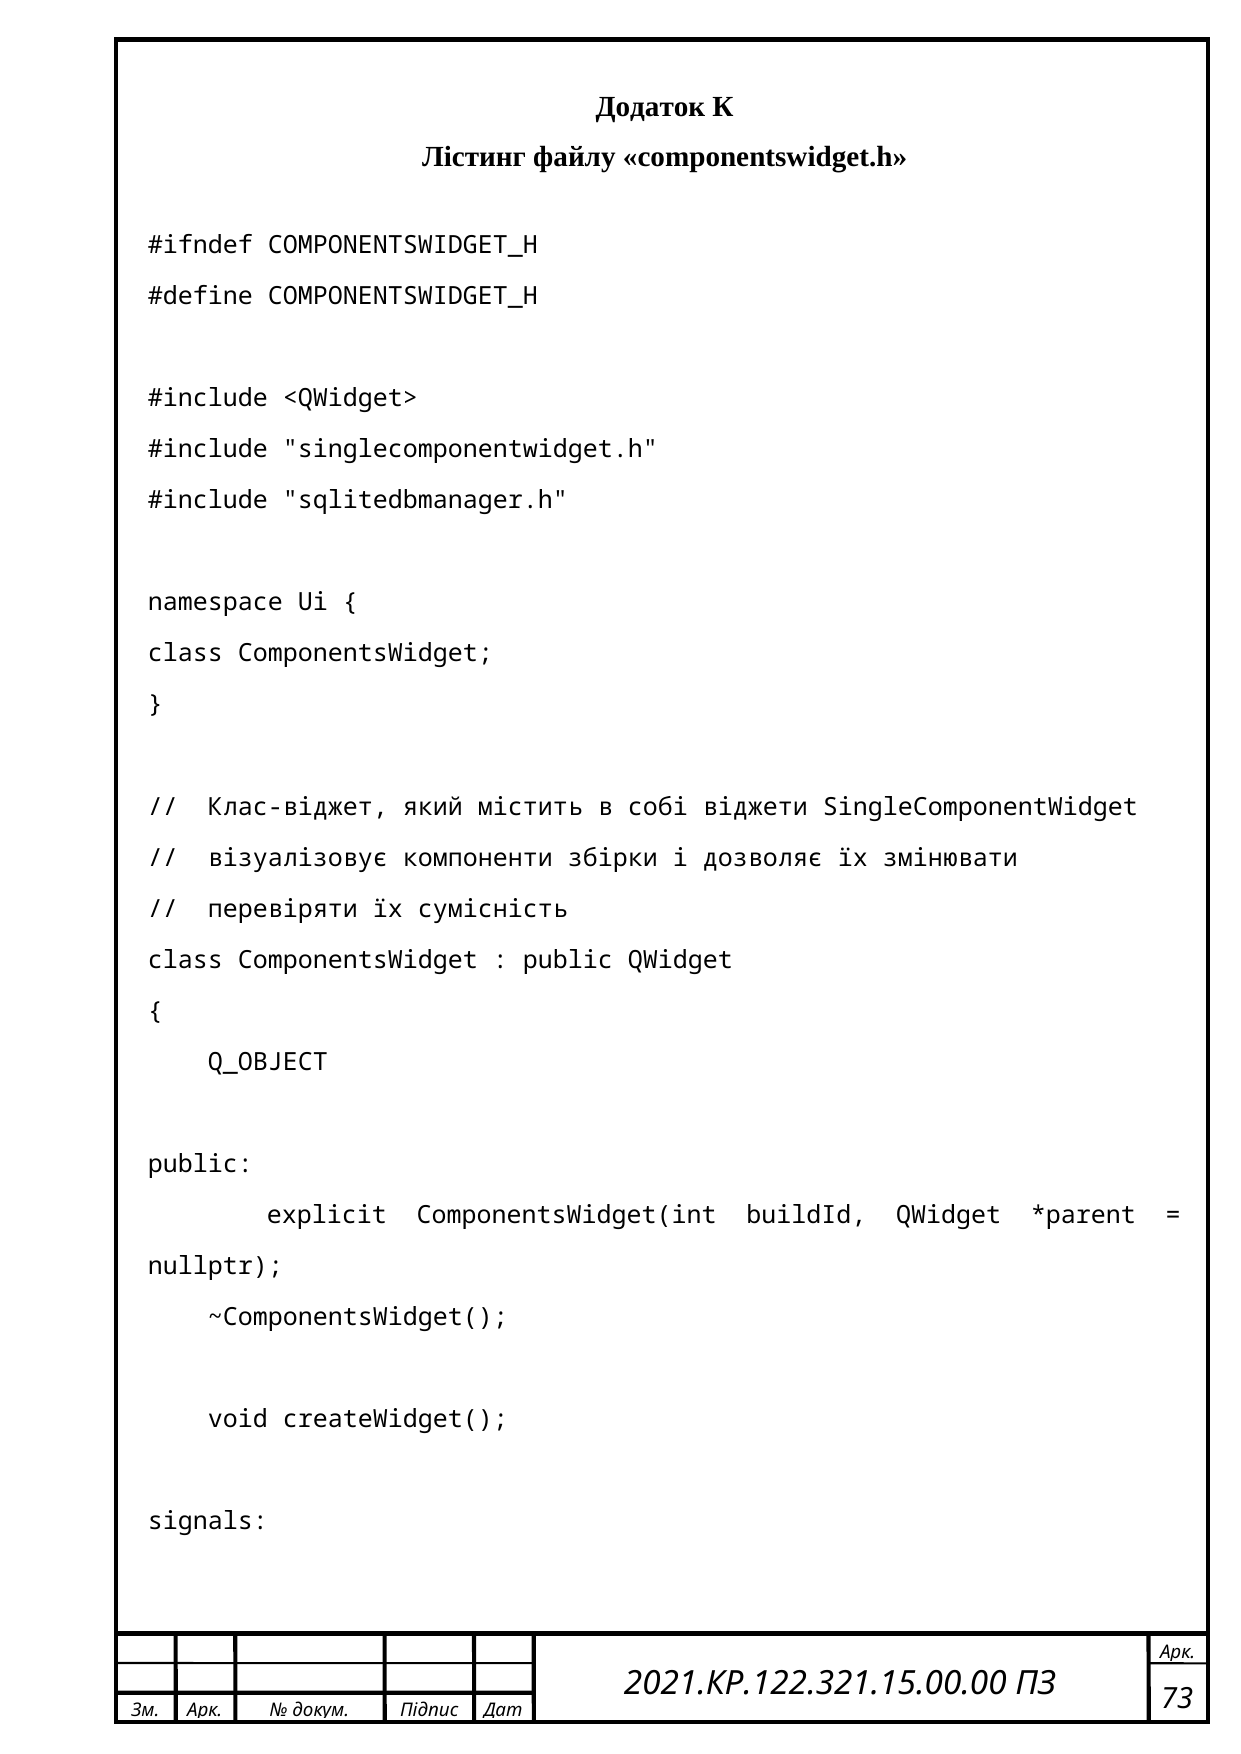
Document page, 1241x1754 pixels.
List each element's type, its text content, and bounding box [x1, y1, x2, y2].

text void createWidget(); [148, 1401, 1181, 1435]
text public: [148, 1146, 1181, 1179]
text class ComponentsWidget : public QWidget [148, 941, 1181, 975]
text #define COMPONENTSWIDGET_H [148, 278, 1181, 312]
text #include "sqlitedbmanager.h" [148, 482, 1181, 516]
text namespace Ui { [148, 584, 1181, 618]
text Q_OBJECT [148, 1043, 1181, 1077]
text #include <QWidget> [148, 380, 1181, 414]
text // перевіряти їх сумісність [148, 890, 1181, 924]
text signals: [148, 1503, 1181, 1537]
text #include "singlecomponentwidget.h" [148, 431, 1181, 465]
text { [148, 992, 1181, 1026]
text Додаток К Лістинг файлу «componentswidget.h» [148, 89, 1181, 172]
text // Клас-віджет, який містить в собі віджети SingleComponentWidget [148, 788, 1181, 822]
text ~ComponentsWidget(); [148, 1299, 1181, 1333]
text explicit ComponentsWidget(int buildId, QWidget *parent = nullptr); [148, 1197, 1181, 1282]
text // візуалізовує компоненти збірки і дозволяє їх змінювати [148, 839, 1181, 873]
text class ComponentsWidget; [148, 635, 1181, 669]
text #ifndef COMPONENTSWIDGET_H [148, 227, 1181, 261]
text } [148, 686, 1181, 720]
